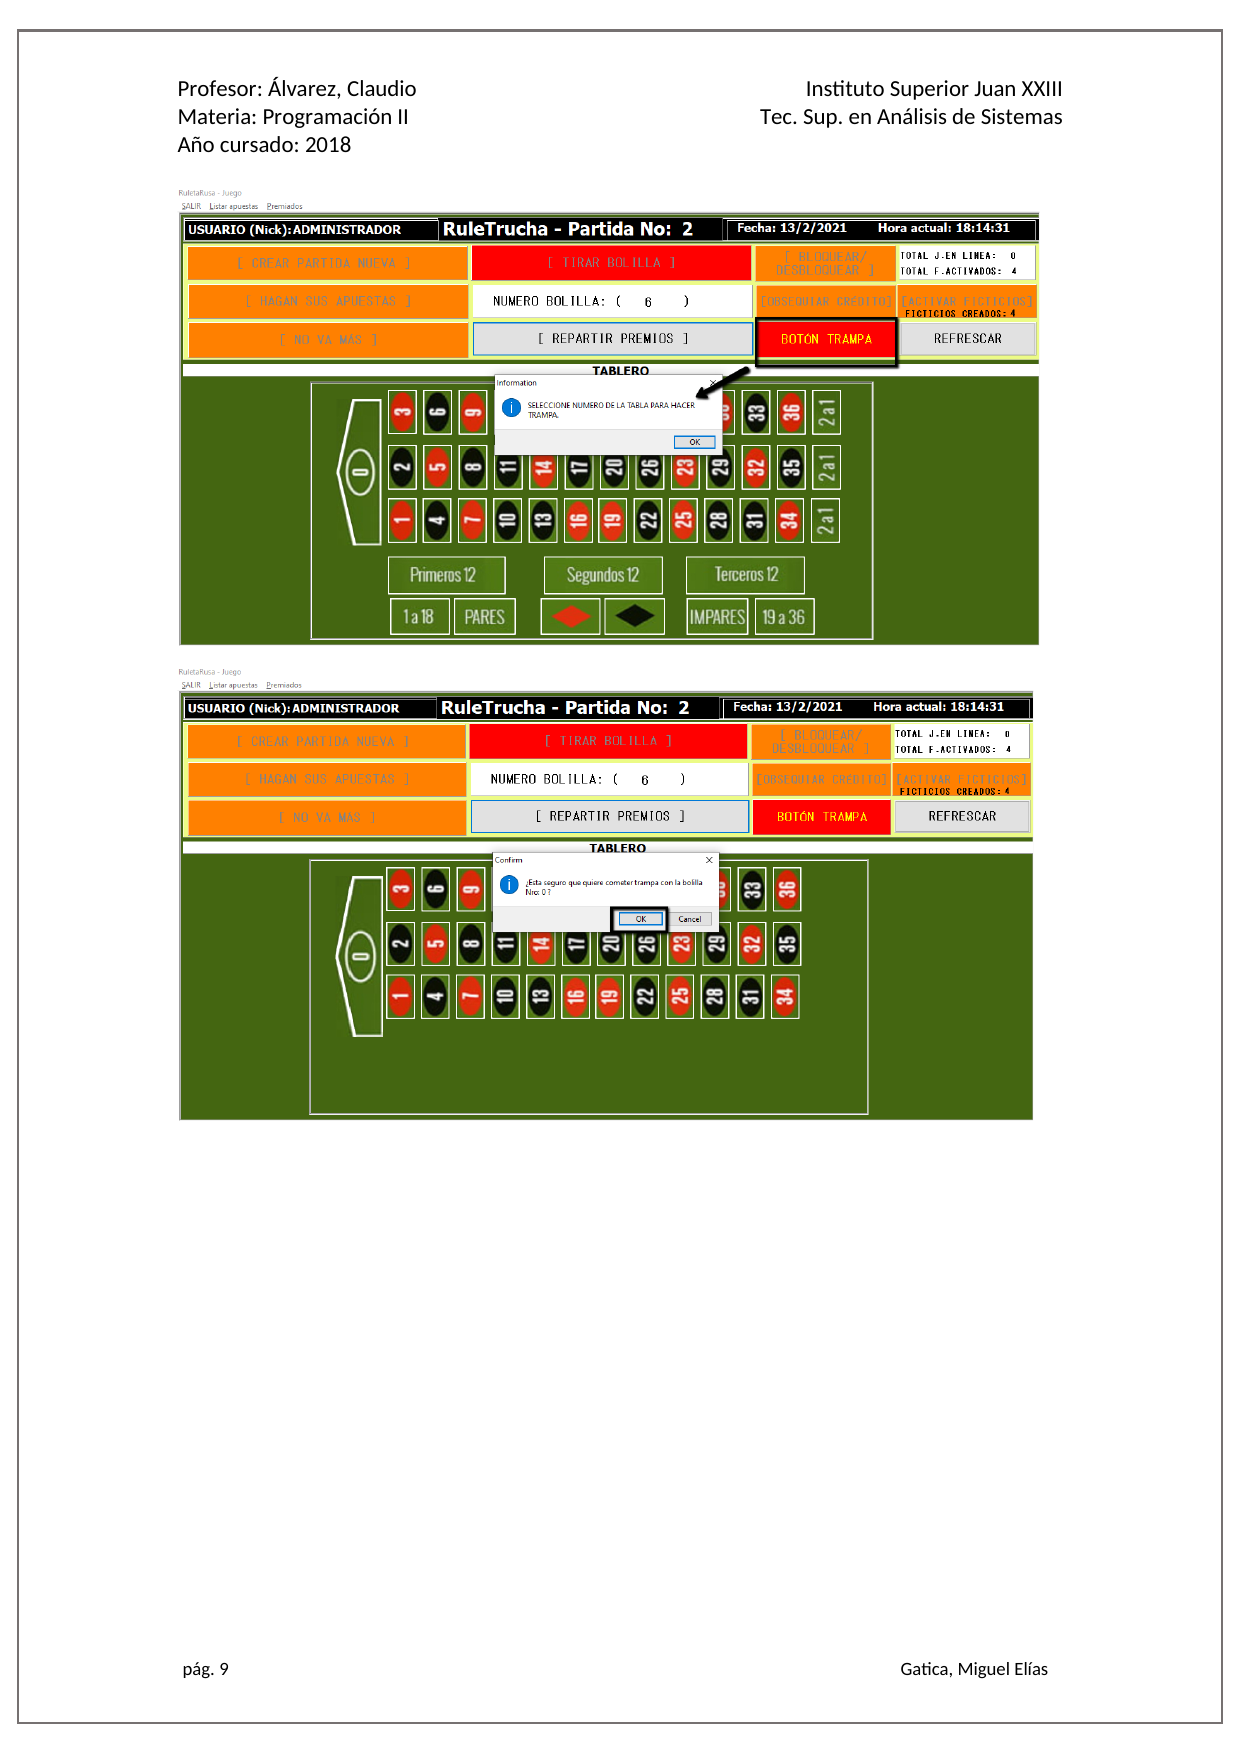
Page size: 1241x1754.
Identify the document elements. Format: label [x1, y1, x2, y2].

picture [177, 185, 1040, 646]
picture [177, 664, 1034, 1121]
